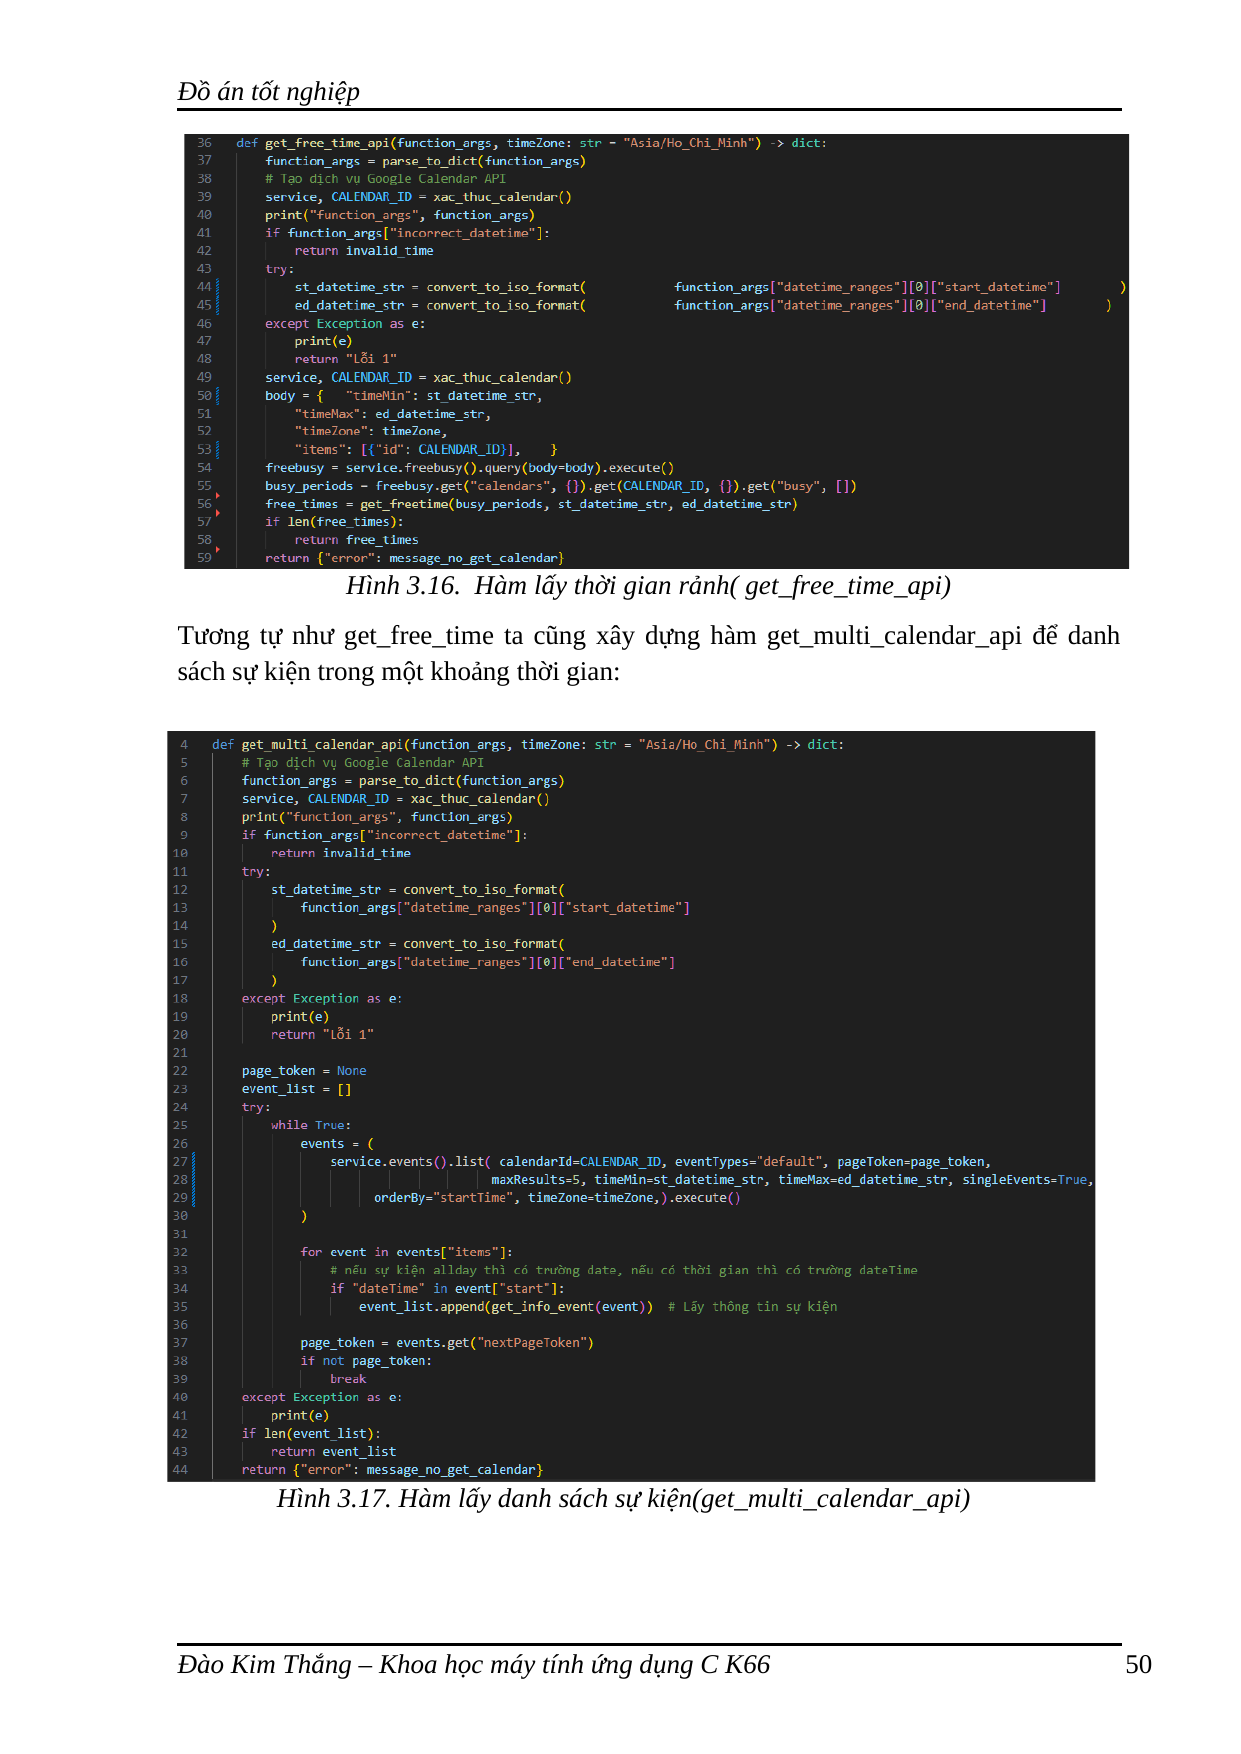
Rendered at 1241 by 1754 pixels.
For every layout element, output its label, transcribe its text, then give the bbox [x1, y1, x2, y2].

picture [184, 134, 1130, 569]
picture [167, 731, 1096, 1481]
